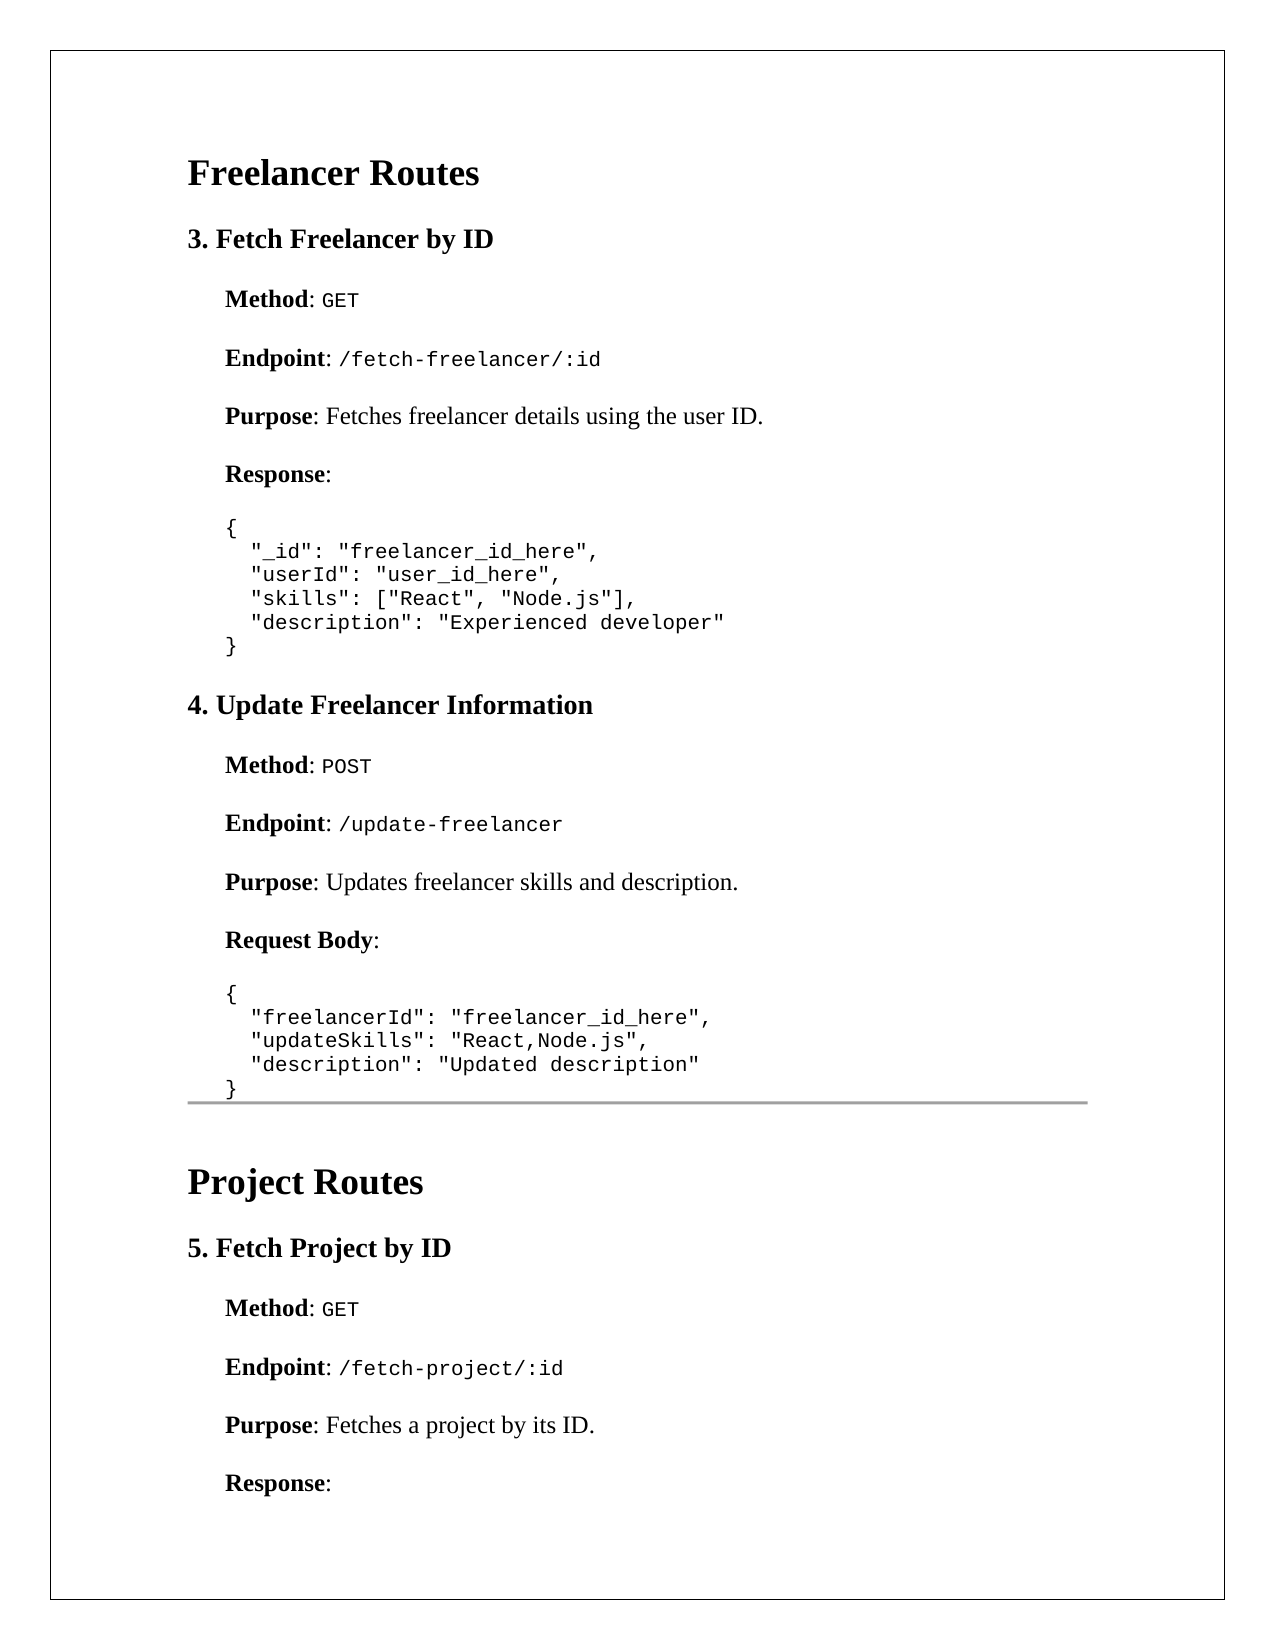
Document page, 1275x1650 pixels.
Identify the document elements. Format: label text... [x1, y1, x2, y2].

text Response: [225, 459, 1087, 488]
text Project Routes [187, 1159, 1087, 1202]
text Purpose: Fetches a project by its ID. [225, 1411, 1087, 1439]
text 4. Update Freelancer Information [187, 688, 1087, 721]
text Request Body: [225, 925, 1087, 954]
text "_id": "freelancer_id_here", [225, 541, 1087, 564]
text "description": "Experienced developer" [225, 612, 1087, 635]
text Method: GET [225, 1293, 1087, 1323]
text Endpoint: /fetch-project/:id [225, 1352, 1087, 1381]
text "userId": "user_id_here", [225, 564, 1087, 588]
text } [225, 635, 1087, 659]
text Purpose: Updates freelancer skills and description. [225, 867, 1087, 896]
text "freelancerId": "freelancer_id_here", [225, 1007, 1087, 1030]
text Method: POST [225, 750, 1087, 779]
text 5. Fetch Project by ID [187, 1232, 1087, 1264]
text 3. Fetch Freelancer by ID [187, 222, 1087, 255]
text Purpose: Fetches freelancer details using the user ID. [225, 401, 1087, 430]
text Response: [225, 1468, 1087, 1497]
text { [225, 517, 1087, 541]
text Freelancer Routes [187, 150, 1087, 193]
text "skills": ["React", "Node.js"], [225, 588, 1087, 612]
text { [225, 983, 1087, 1007]
text Endpoint: /fetch-freelancer/:id [225, 343, 1087, 372]
text } [225, 1078, 1087, 1101]
text Method: GET [225, 284, 1087, 313]
text Endpoint: /update-freelancer [225, 808, 1087, 838]
text "description": "Updated description" [225, 1054, 1087, 1078]
text "updateSkills": "React,Node.js", [225, 1030, 1087, 1054]
